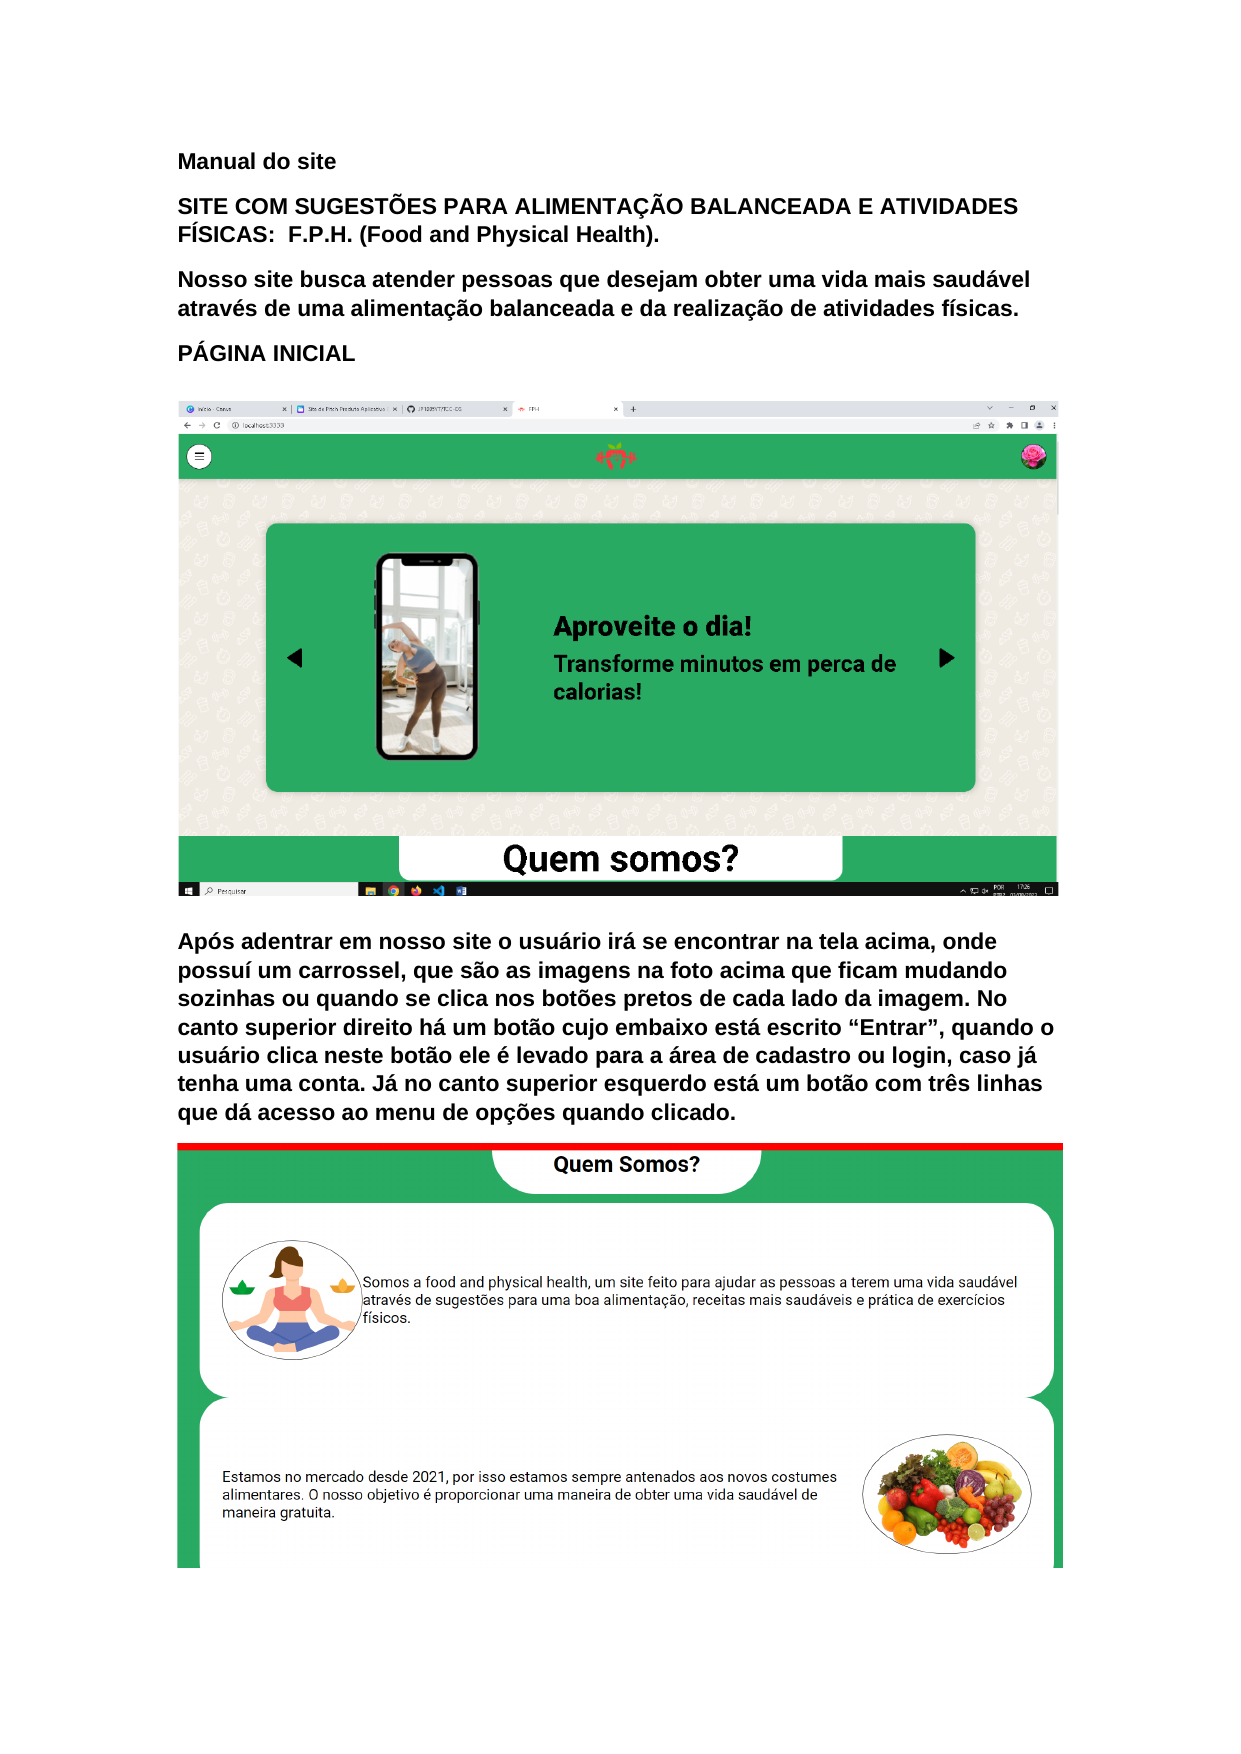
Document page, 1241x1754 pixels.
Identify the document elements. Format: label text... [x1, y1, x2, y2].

text Nosso site busca atender pessoas que desejam obter uma vida mais saudável através de uma alimentação balanceada e da realização de atividades físicas. [177, 266, 1063, 321]
text PÁGINA INICIAL [177, 340, 1063, 366]
text Após adentrar em nosso site o usuário irá se encontrar na tela acima, onde possuí um carrossel, que são as imagens na foto acima que ficam mudando sozinhas ou quando se clica nos botões pretos de cada lado da imagem. No canto superior direito há um botão cujo embaixo está escrito “Entrar”, quando o usuário clica neste botão ele é levado para a área de cadastro ou login, caso já tenha uma conta. Já no canto superior esquerdo está um botão com três linhas que dá acesso ao menu de opções quando clicado. [177, 973, 1063, 1170]
text Manual do site [177, 148, 1063, 174]
picture [177, 401, 1058, 895]
text SITE COM SUGESTÕES PARA ALIMENTAÇÃO BALANCEADA E ATIVIDADES FÍSICAS: F.P.H. (Food and Physical Health). [177, 193, 1063, 247]
